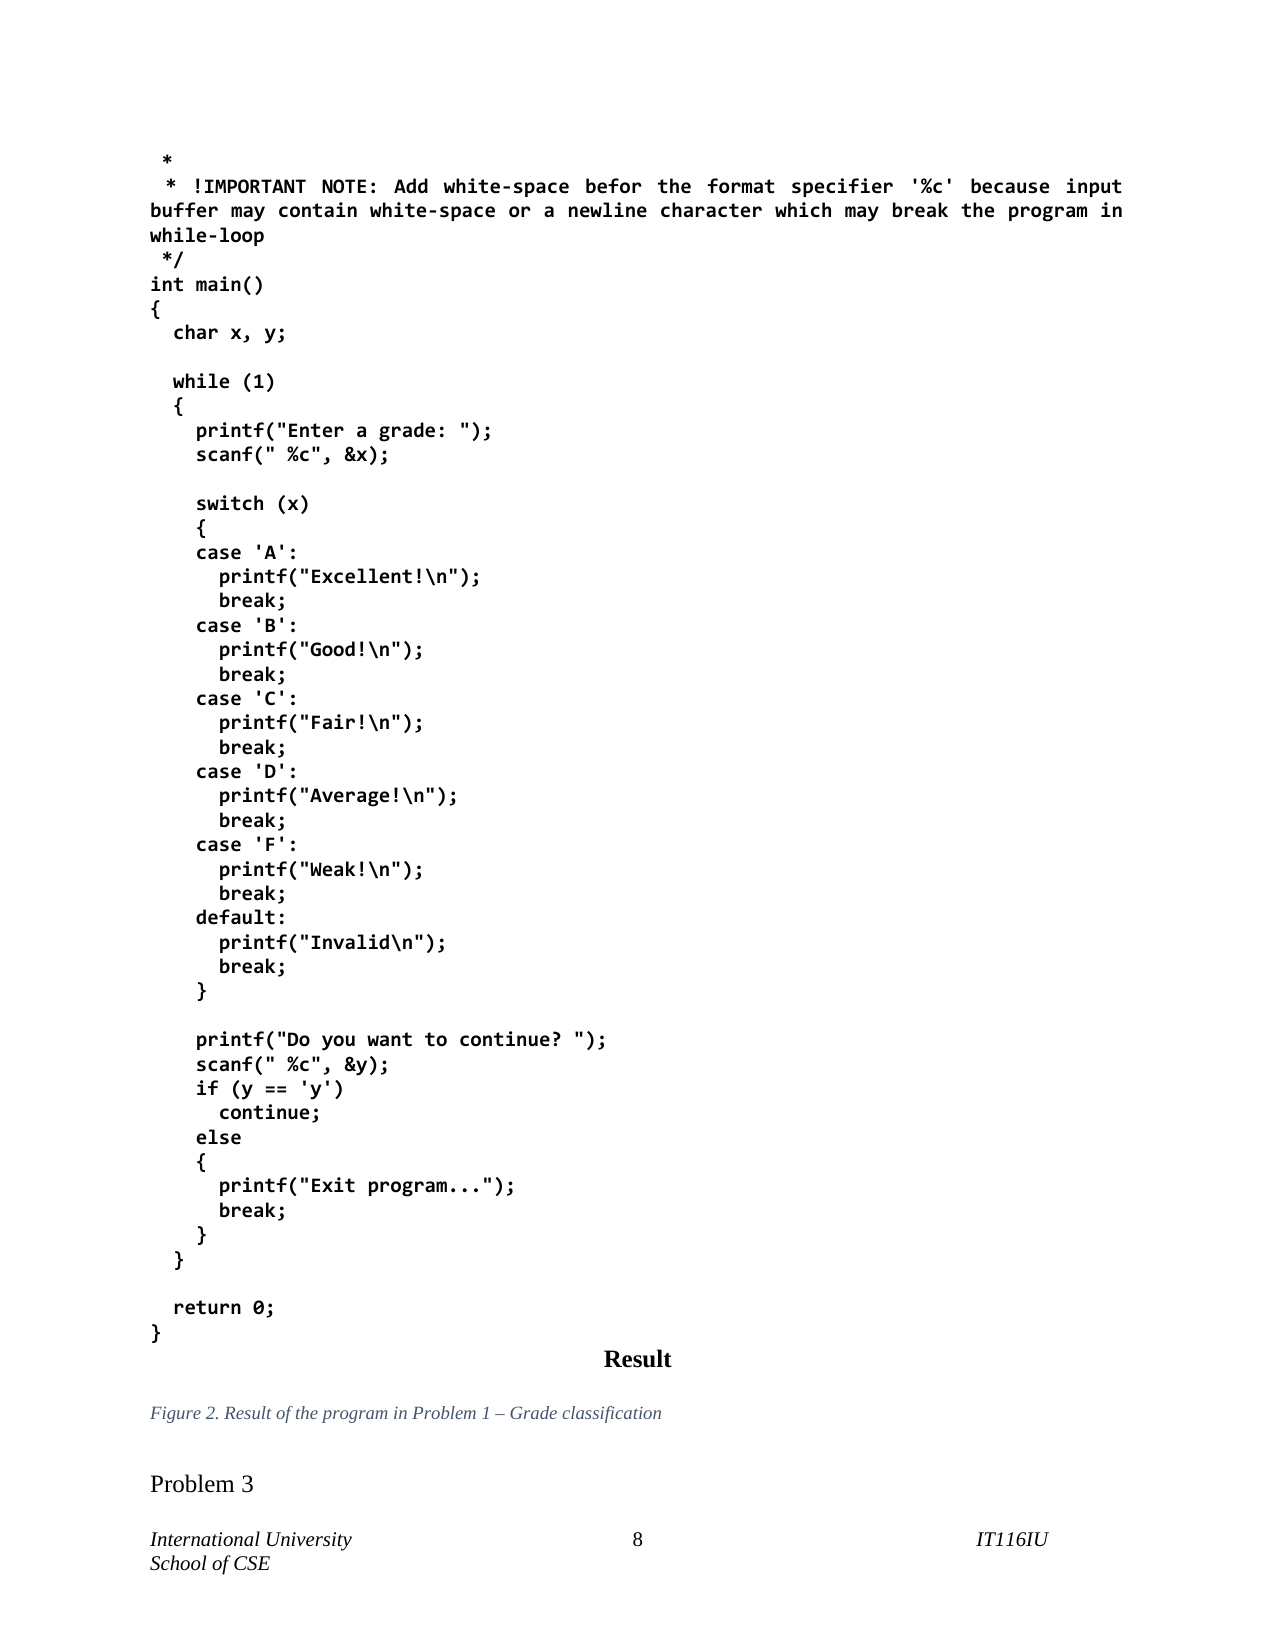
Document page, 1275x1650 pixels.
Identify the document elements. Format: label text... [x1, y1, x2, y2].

text printf("Exit program..."); [150, 1174, 1125, 1198]
text case 'D': [150, 759, 1125, 784]
text if (y == 'y') [150, 1076, 1125, 1101]
text case 'B': [150, 613, 1125, 637]
text break; [150, 954, 1125, 979]
text scanf(" %c", &y); [150, 1052, 1125, 1076]
text { [150, 296, 1125, 321]
text break; [150, 589, 1125, 613]
text printf("Weak!\n"); [150, 857, 1125, 881]
text int main() [150, 272, 1125, 296]
text printf("Good!\n"); [150, 637, 1125, 662]
text printf("Do you want to continue? "); [150, 1027, 1125, 1052]
text } [150, 979, 1125, 1003]
text while (1) [150, 369, 1125, 394]
text printf("Invalid\n"); [150, 930, 1125, 954]
text printf("Average!\n"); [150, 784, 1125, 808]
text printf("Fair!\n"); [150, 711, 1125, 735]
text printf("Enter a grade: "); [150, 418, 1125, 442]
text break; [150, 1198, 1125, 1222]
text printf("Excellent!\n"); [150, 564, 1125, 589]
text scanf(" %c", &x); [150, 442, 1125, 467]
text Result [150, 1344, 1125, 1373]
text { [150, 516, 1125, 540]
text } [150, 1320, 1125, 1344]
text * [150, 150, 1125, 174]
text Problem 3 [150, 1469, 1125, 1497]
text switch (x) [150, 491, 1125, 516]
text } [150, 1222, 1125, 1247]
text break; [150, 662, 1125, 686]
text * !IMPORTANT NOTE: Add white-space befor the format specifier '%c' because input buffer may contain white-space or a newline character which may break the program in while-loop [150, 174, 1125, 247]
text char x, y; [150, 321, 1125, 345]
text */ [150, 247, 1125, 272]
text default: [150, 906, 1125, 930]
text } [150, 1247, 1125, 1271]
text else [150, 1125, 1125, 1149]
text break; [150, 735, 1125, 759]
text { [150, 394, 1125, 418]
text { [150, 1149, 1125, 1174]
text return 0; [150, 1296, 1125, 1320]
text Figure 2. Result of the program in Problem 1 – Grade classification [150, 1402, 1125, 1423]
text case 'C': [150, 686, 1125, 711]
text continue; [150, 1101, 1125, 1125]
text break; [150, 808, 1125, 832]
text break; [150, 881, 1125, 906]
text case 'F': [150, 832, 1125, 857]
text case 'A': [150, 540, 1125, 564]
